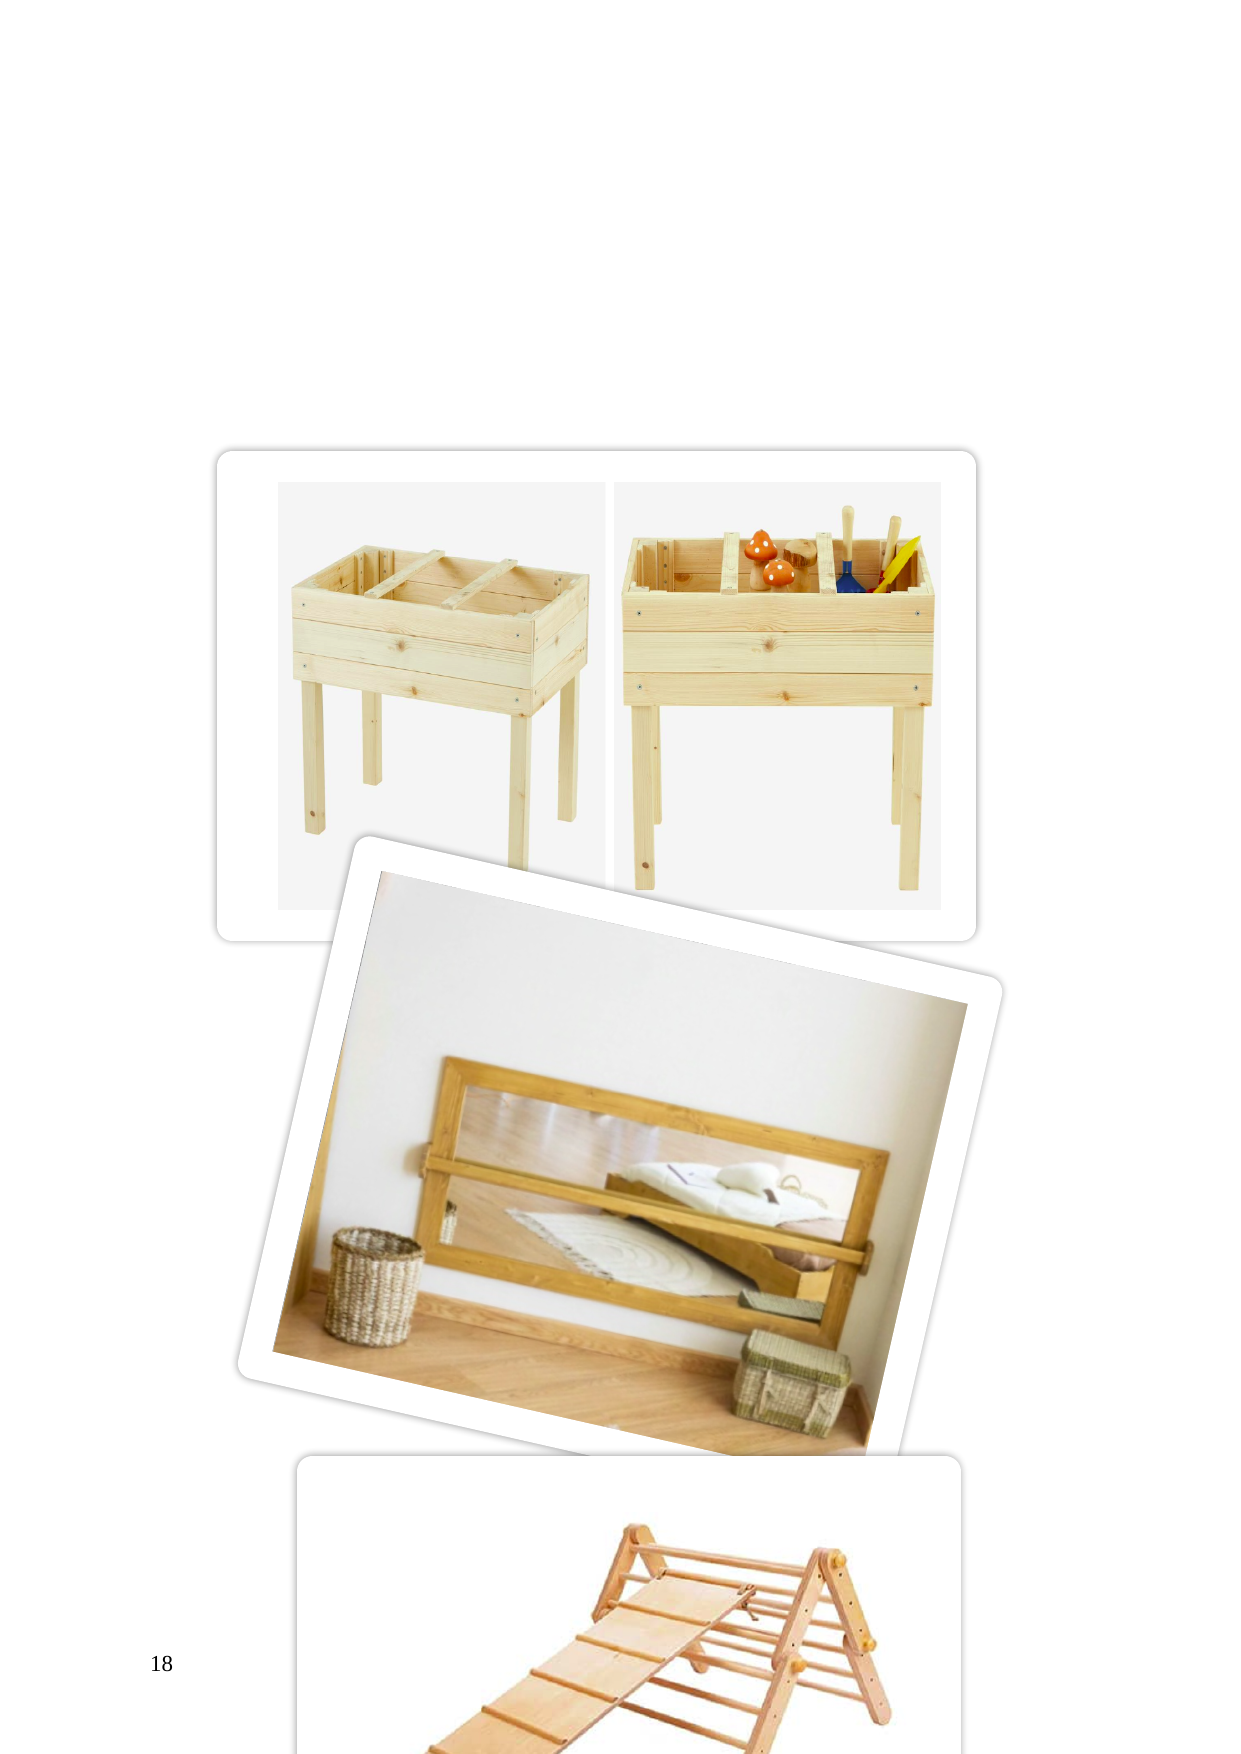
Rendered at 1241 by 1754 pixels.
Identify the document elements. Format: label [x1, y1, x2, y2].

picture [328, 1487, 929, 1754]
picture [248, 482, 945, 910]
picture [274, 872, 967, 1456]
